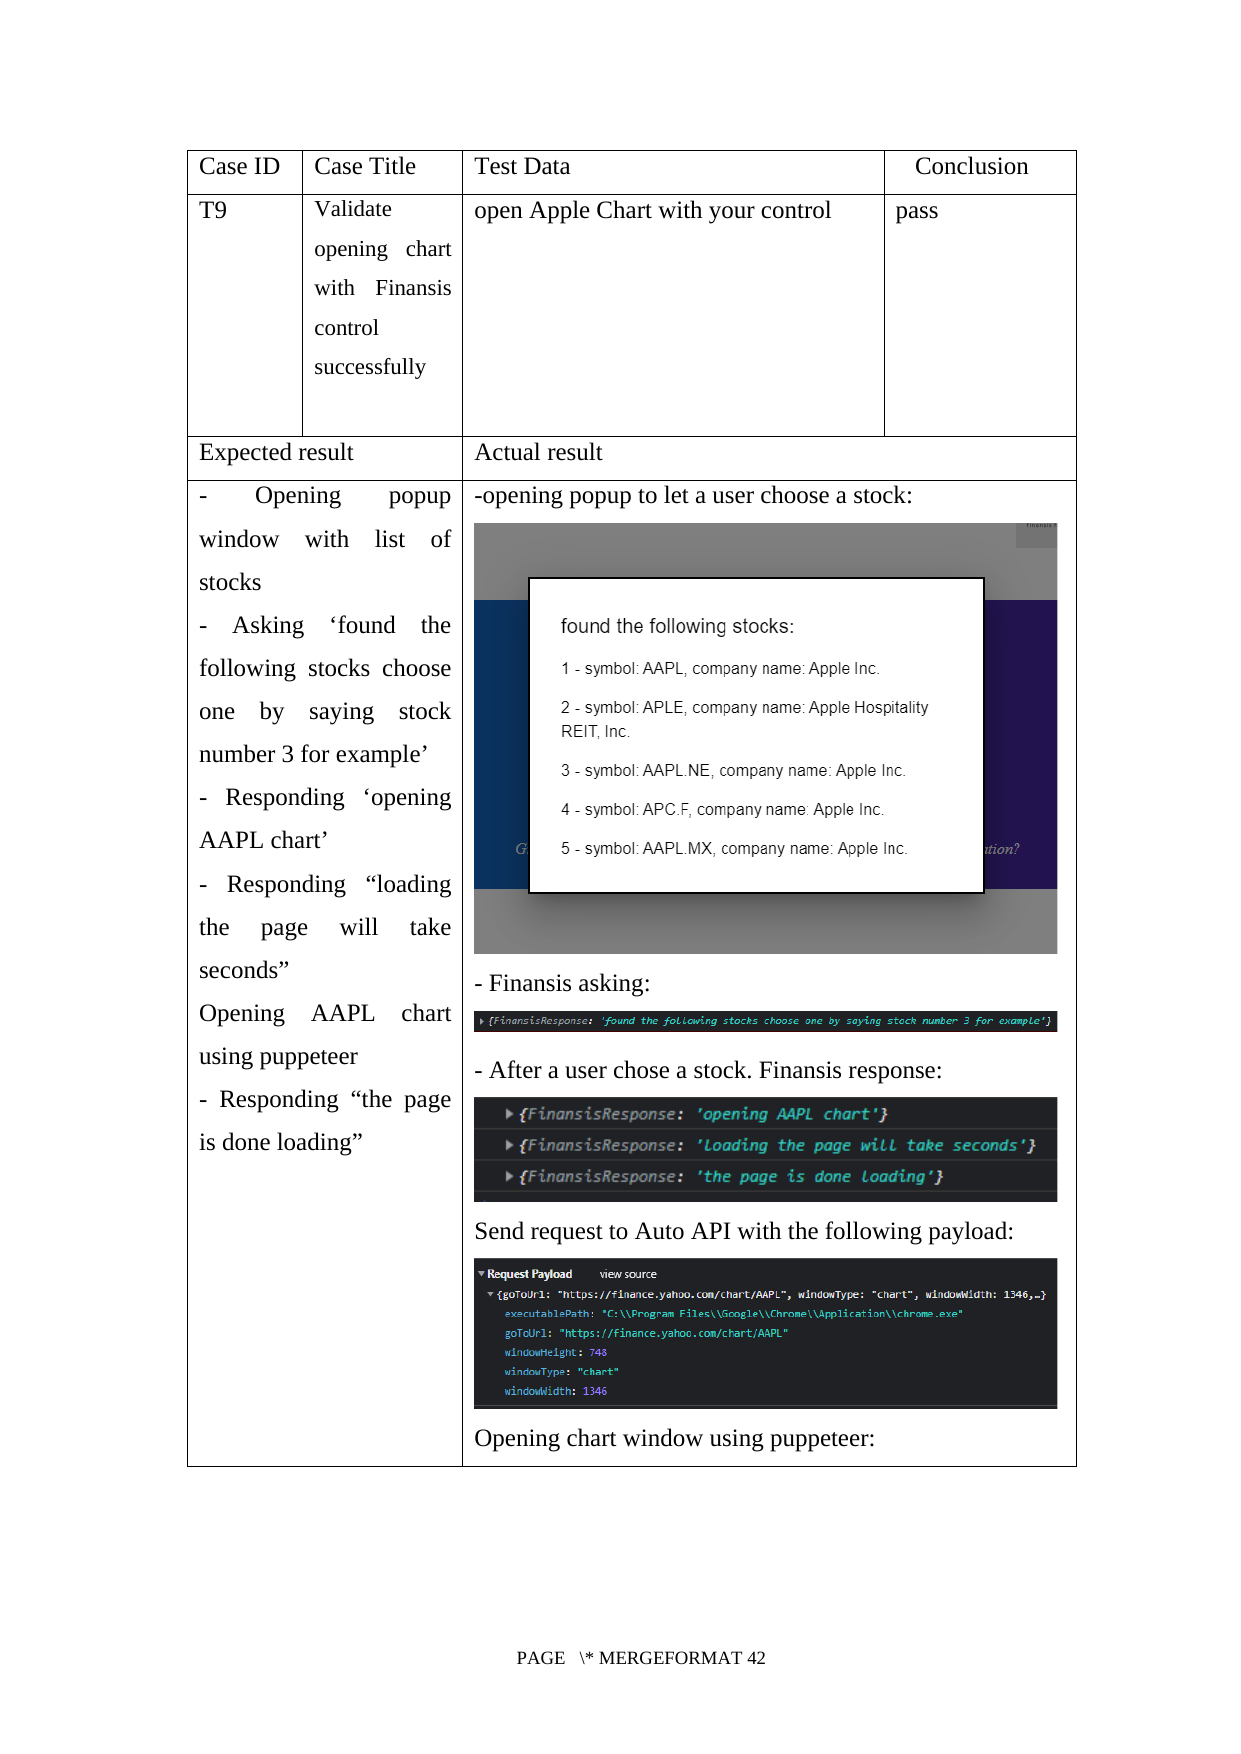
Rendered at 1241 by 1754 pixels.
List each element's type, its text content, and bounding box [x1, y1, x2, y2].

table_header Test Data [463, 151, 884, 194]
table_header Conclusion [885, 151, 1076, 194]
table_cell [188, 481, 462, 1466]
table_cell Expected result [188, 437, 462, 479]
table_cell Validate opening chart with Finansis control successfully [303, 195, 462, 436]
table_header Case Title [303, 151, 462, 194]
picture [474, 1097, 1058, 1202]
table_cell T9 [188, 195, 302, 436]
table_cell open Apple Chart with your control [463, 195, 884, 436]
table_cell pass [885, 195, 1076, 436]
table_header Case ID [188, 151, 302, 194]
picture [474, 1258, 1058, 1409]
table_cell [463, 481, 1076, 1466]
picture [474, 1011, 1058, 1032]
picture [474, 523, 1058, 954]
table_cell Actual result [463, 437, 1076, 479]
